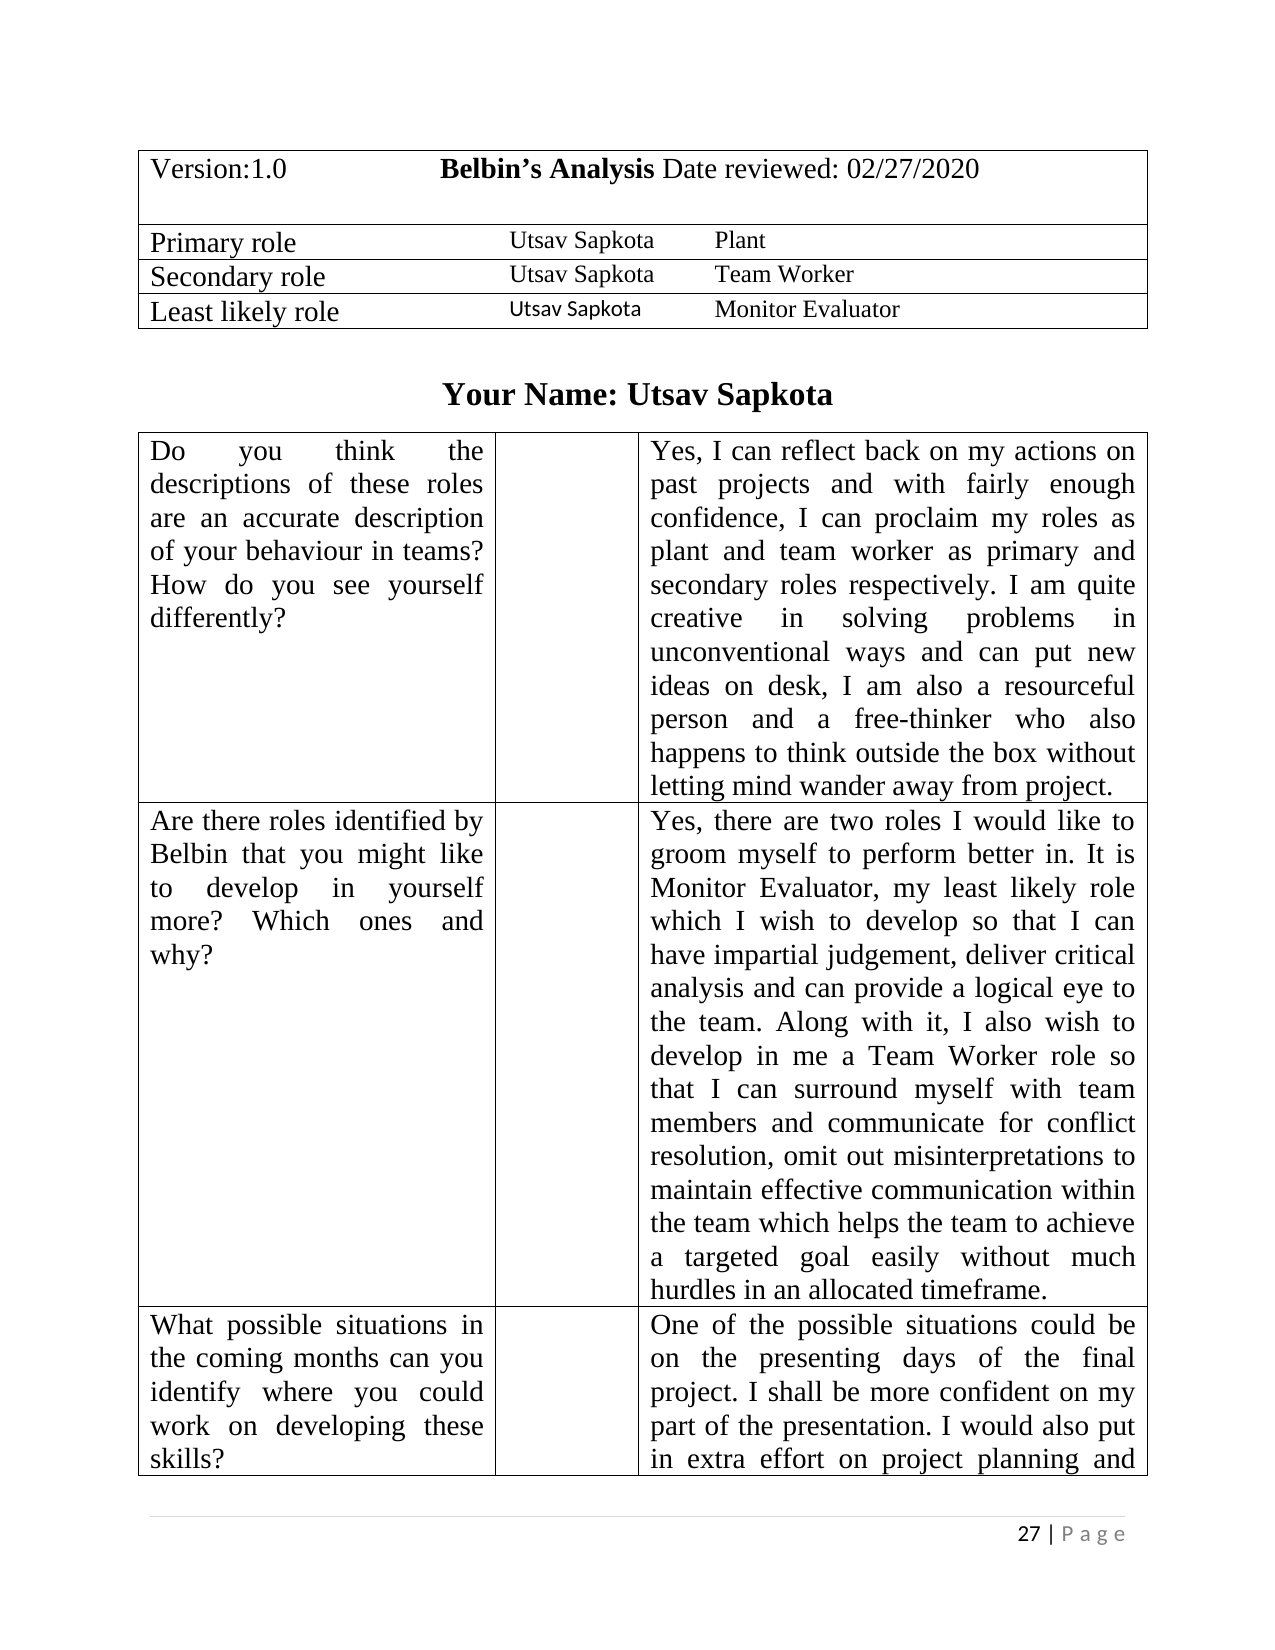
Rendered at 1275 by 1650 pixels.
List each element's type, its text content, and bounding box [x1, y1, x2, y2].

table_cell Utsav Sapkota [498, 260, 703, 293]
table_cell Plant [703, 225, 1147, 258]
table_cell Utsav Sapkota [498, 225, 703, 258]
table_cell Team Worker [703, 260, 1147, 293]
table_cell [639, 1307, 1147, 1475]
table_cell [139, 1307, 495, 1475]
table_cell Utsav Sapkota [498, 294, 703, 328]
table_header Do you think the descriptions of these roles are an accurate description of your behaviour in teams? How do you see yourself differently? [139, 433, 495, 802]
table_cell [496, 803, 638, 1306]
table_cell Secondary role [139, 260, 498, 293]
table_cell Primary role [139, 225, 498, 258]
table_cell Yes, there are two roles I would like to groom myself to perform better in. It is Monitor Evaluator, my least likely role which I wish to develop so that I can have impartial judgement, deliver critical analysis and can provide a logical eye to the team. Along with it, I also wish to develop in me a Team Worker role so that I can surround myself with team members and communicate for conflict resolution, omit out misinterpretations to maintain effective communication within the team which helps the team to achieve a targeted goal easily without much hurdles in an allocated timeframe. [639, 803, 1147, 1306]
table_header Version:1.0 Belbin’s Analysis Date reviewed: 02/27/2020 [139, 151, 1147, 224]
table_cell [496, 1307, 638, 1475]
text Your Name: Utsav Sapkota [150, 374, 1125, 412]
table_header [496, 433, 638, 802]
table_cell Are there roles identified by Belbin that you might like to develop in yourself more? Which ones and why? [139, 803, 495, 1306]
table_cell Least likely role [139, 294, 498, 328]
table_cell Monitor Evaluator [703, 294, 1147, 328]
table_header Yes, I can reflect back on my actions on past projects and with fairly enough confidence, I can proclaim my roles as plant and team worker as primary and secondary roles respectively. I am quite creative in solving problems in unconventional ways and can put new ideas on desk, I am also a resourceful person and a free-thinker who also happens to think outside the box without letting mind wander away from project. [639, 433, 1147, 802]
